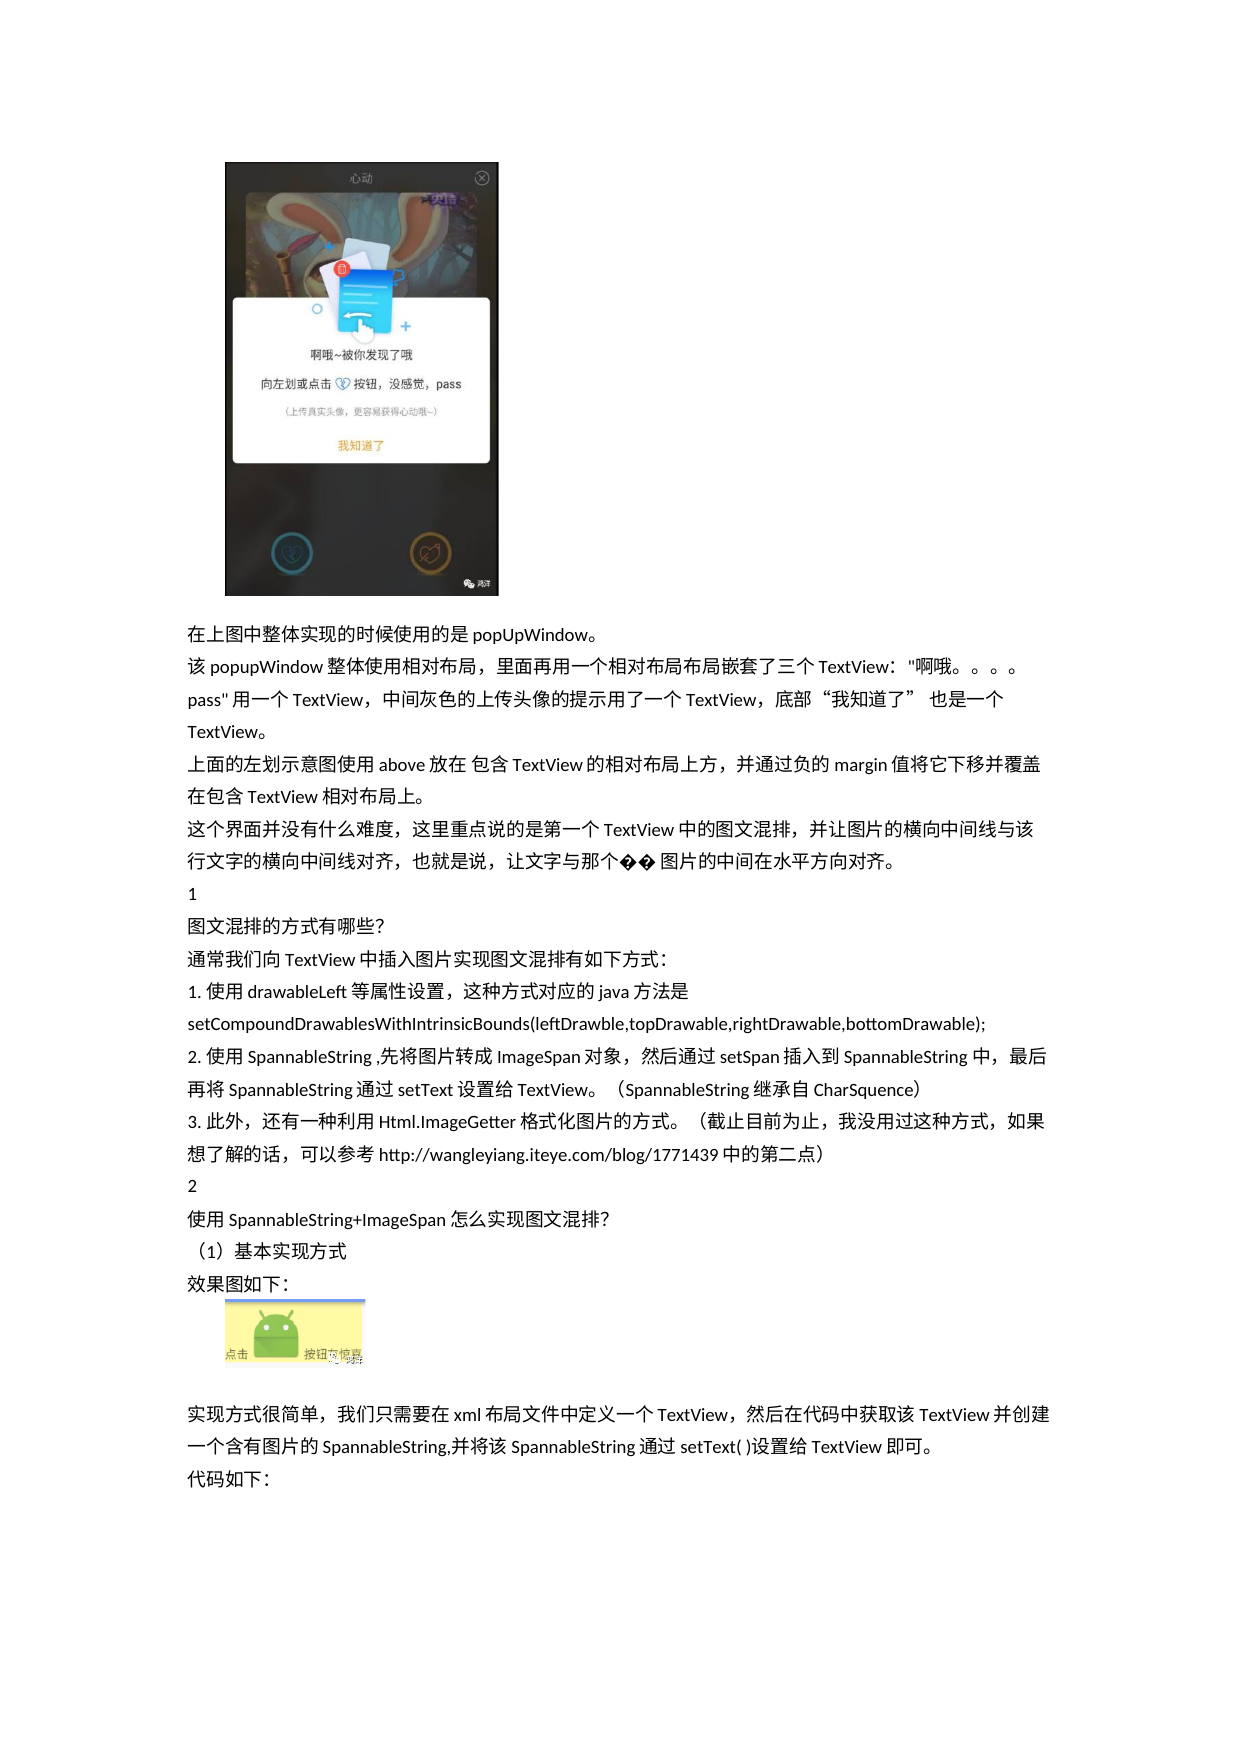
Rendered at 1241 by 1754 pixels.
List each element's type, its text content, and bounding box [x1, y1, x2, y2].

text 1 [187, 877, 1053, 909]
text 1. 使用drawableLeft等属性设置，这种方式对应的java方法是 setCompoundDrawablesWithIntrinsicBounds(leftDrawble,topDrawable,rightDrawable,bottomDrawable); [187, 974, 1053, 1039]
text 该popupWindow整体使用相对布局，里面再用一个相对布局布局嵌套了三个TextView："啊哦。。。。pass" 用一个TextView，中间灰色的上传头像的提示用了一个TextView，底部“我知道了” 也是一个TextView。 [187, 649, 1053, 747]
text 上面的左划示意图使用above 放在 包含TextView的相对布局上方，并通过负的margin值将它下移并覆盖在包含TextView相对布局上。 [187, 747, 1053, 812]
text 2. 使用 SpannableString ,先将图片转成ImageSpan对象，然后通过setSpan插入到SpannableString 中，最后再将SpannableString通过setText设置给TextView。（SpannableString 继承自CharSquence） [187, 1039, 1053, 1104]
picture [225, 1299, 366, 1368]
text 使用SpannableString+ImageSpan怎么实现图文混排？ [187, 1202, 1053, 1234]
text 这个界面并没有什么难度，这里重点说的是第一个TextView中的图文混排，并让图片的横向中间线与该行文字的横向中间线对齐，也就是说，让文字与那个�� 图片的中间在水平方向对齐。 [187, 812, 1053, 877]
picture [225, 162, 499, 596]
text 在上图中整体实现的时候使用的是popUpWindow。 [187, 617, 1053, 649]
text 2 [187, 1169, 1053, 1202]
text （1）基本实现方式 [187, 1234, 1053, 1267]
text 3. 此外，还有一种利用Html.ImageGetter格式化图片的方式。（截止目前为止，我没用过这种方式，如果想了解的话，可以参考http://wangleyiang.iteye.com/blog/1771439中的第二点） [187, 1104, 1053, 1169]
text 通常我们向TextView中插入图片实现图文混排有如下方式： [187, 942, 1053, 974]
text 代码如下： [187, 1462, 1053, 1494]
text 图文混排的方式有哪些？ [187, 909, 1053, 942]
text 效果图如下： [187, 1267, 1053, 1299]
text 实现方式很简单，我们只需要在xml布局文件中定义一个TextView，然后在代码中获取该TextView并创建一个含有图片的SpannableString,并将该SpannableString通过setText( )设置给TextView即可。 [187, 1397, 1053, 1462]
